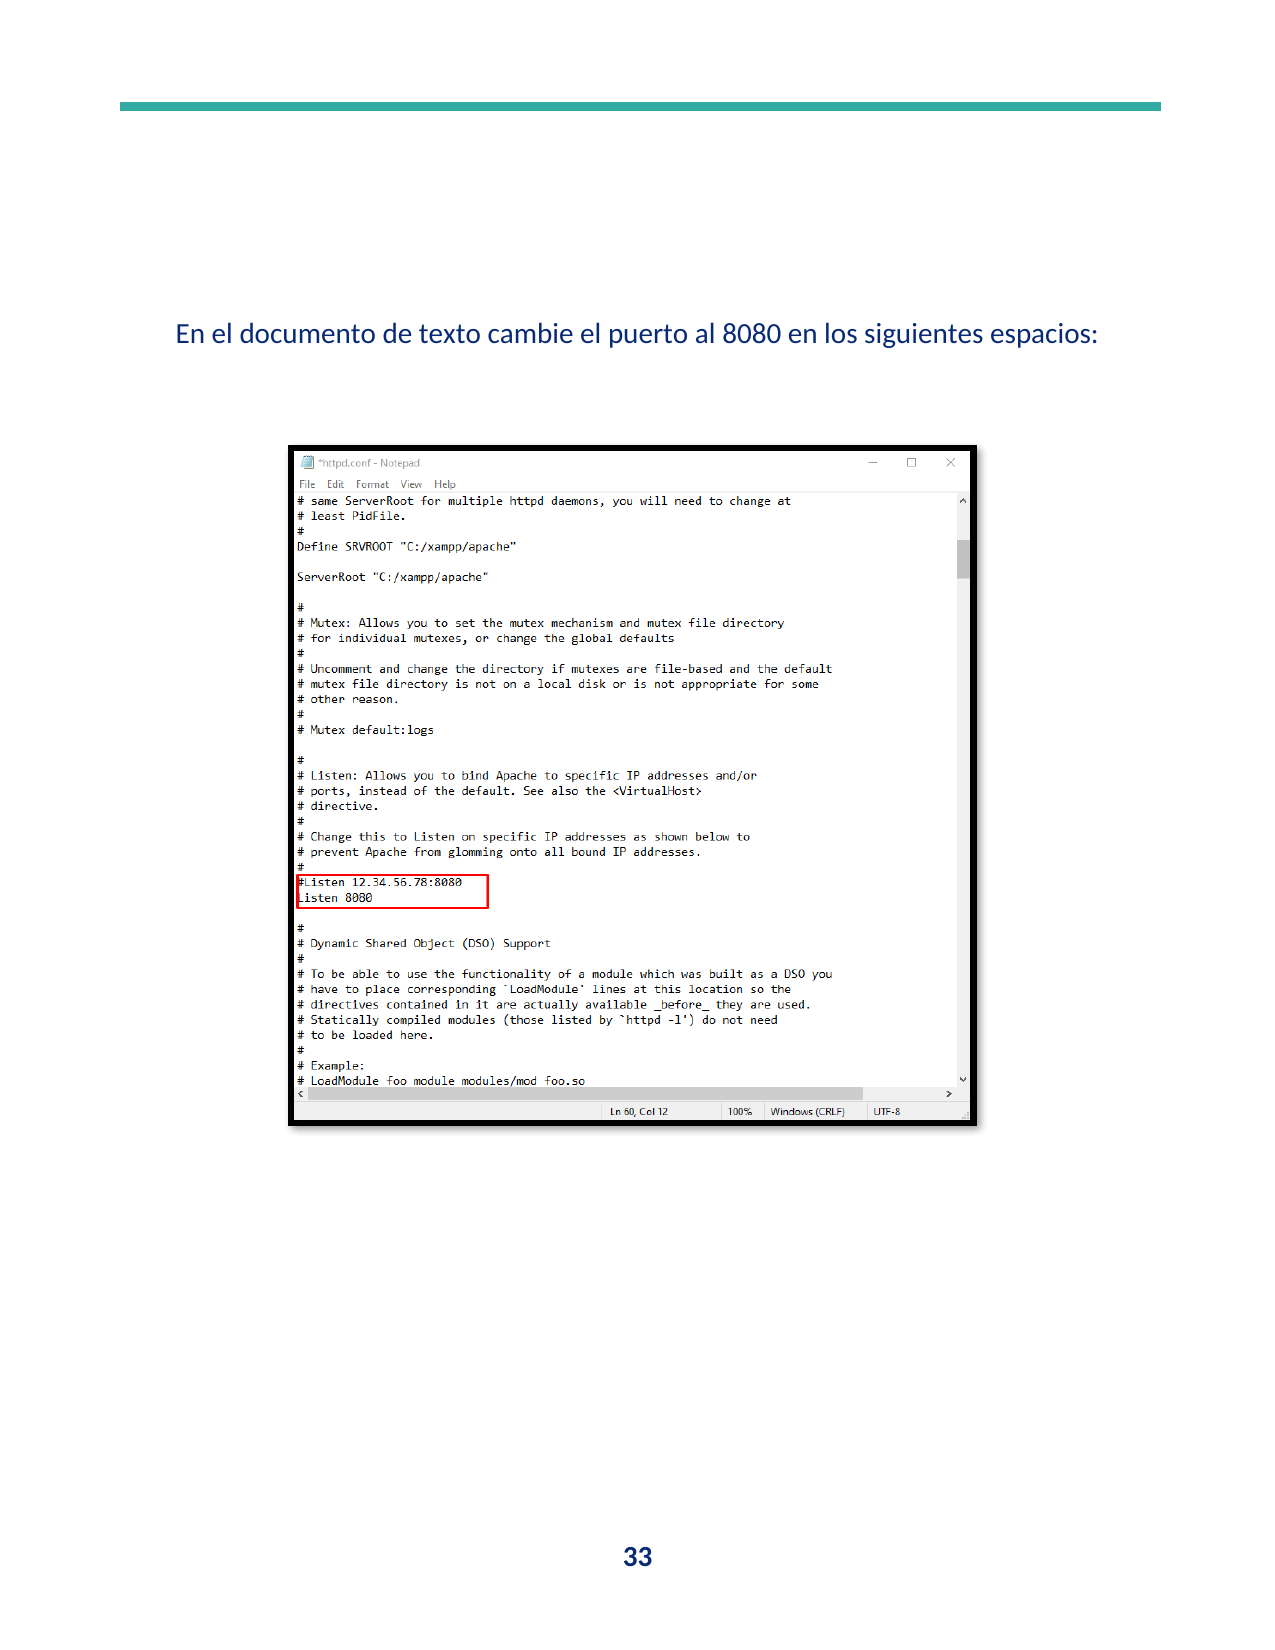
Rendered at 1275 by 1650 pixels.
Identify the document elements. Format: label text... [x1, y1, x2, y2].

picture [294, 451, 970, 1120]
text En el documento de texto cambie el puerto al 8080 en los siguientes espacios: [120, 316, 1155, 351]
